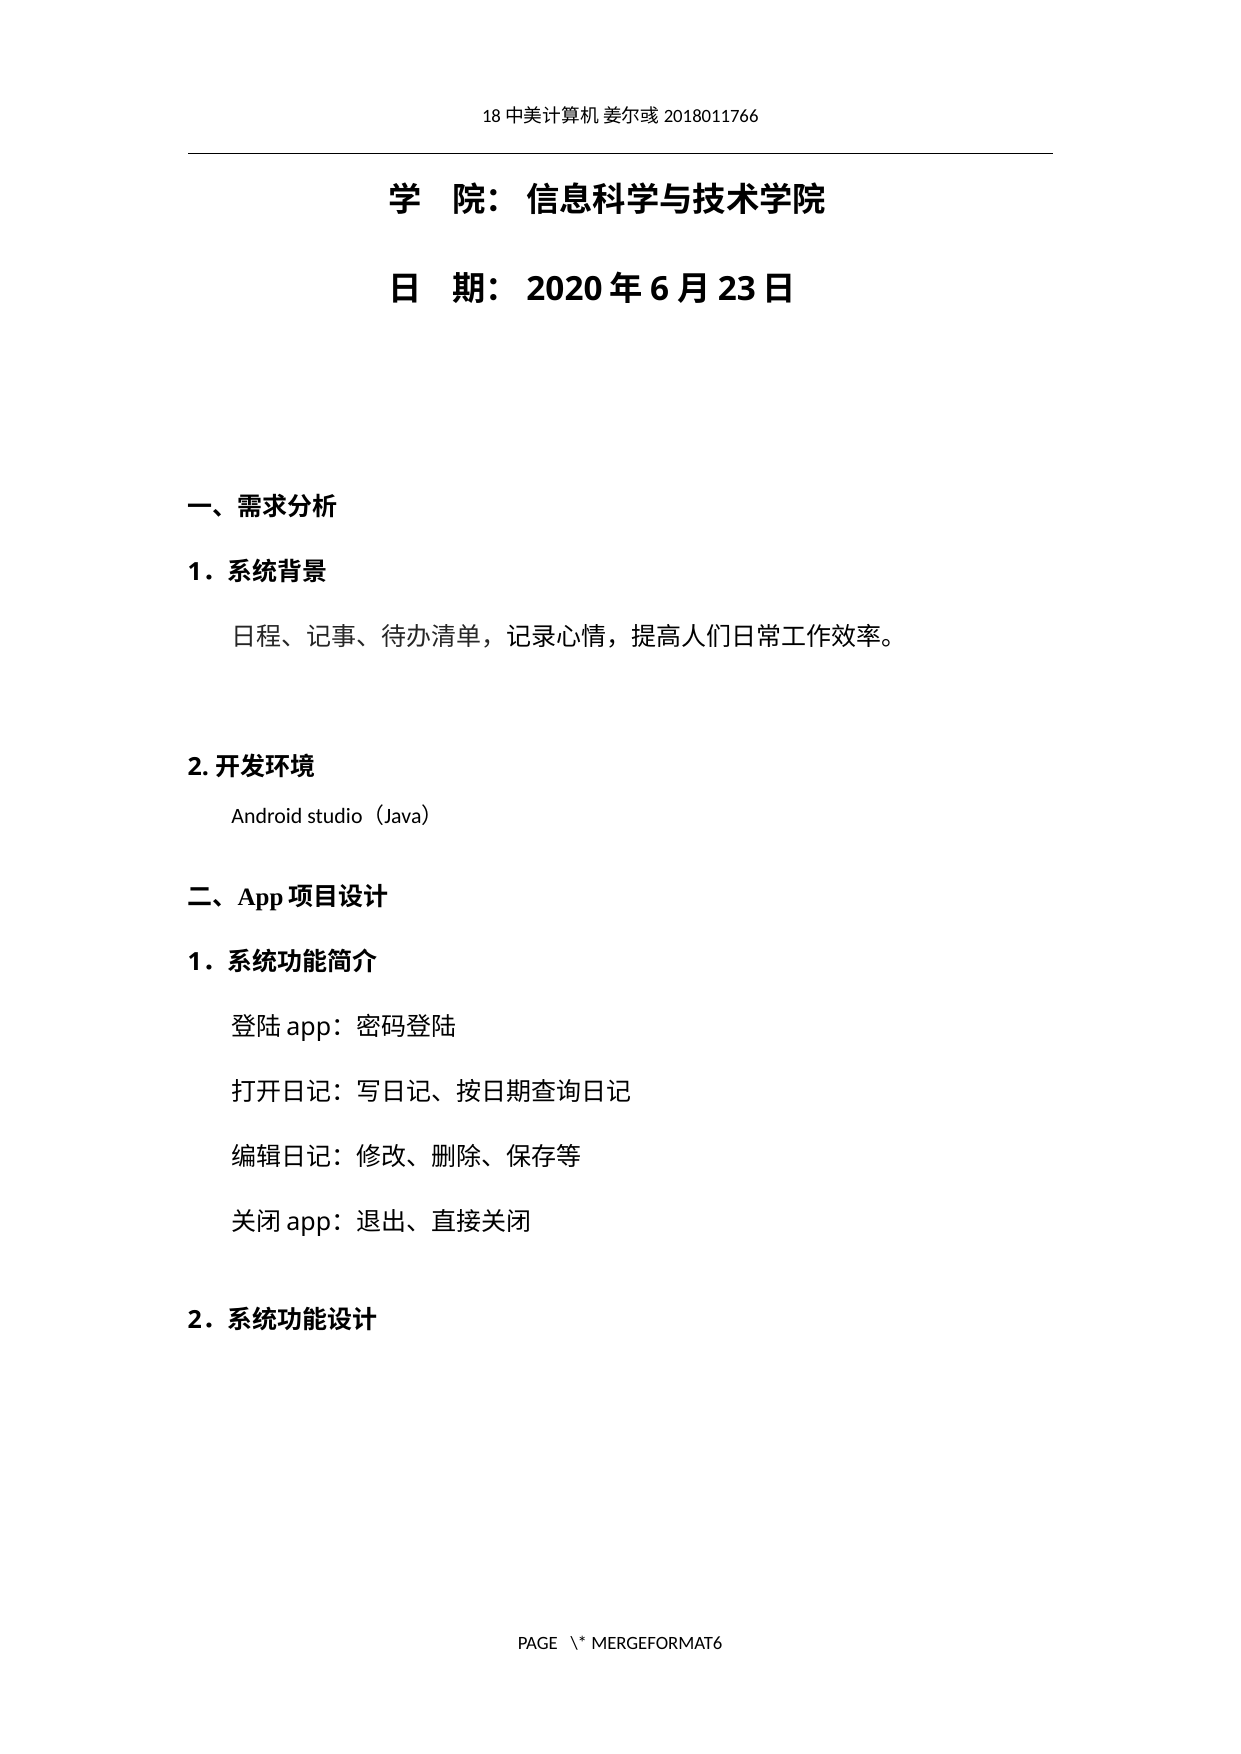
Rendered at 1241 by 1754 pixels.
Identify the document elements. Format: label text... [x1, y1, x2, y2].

text 打开日记：写日记、按日期查询日记 [187, 1057, 1053, 1122]
text 日程、记事、待办清单，记录心情，提高人们日常工作效率。 [187, 602, 1053, 667]
text 登陆app：密码登陆 [187, 992, 1053, 1057]
text 学 院： 信息科学与技术学院 [187, 164, 1053, 229]
text 一、需求分析 [187, 472, 1053, 537]
text 1．系统功能简介 [187, 927, 1053, 992]
text 关闭app：退出、直接关闭 [187, 1187, 1053, 1252]
text 日 期： 2020年 6 月23日 [187, 253, 1053, 318]
text 1．系统背景 [187, 537, 1053, 602]
list App项目设计 [187, 862, 1053, 927]
text 2．系统功能设计 [187, 1285, 1053, 1350]
text 2. 开发环境 [187, 732, 1053, 797]
text 编辑日记：修改、删除、保存等 [187, 1122, 1053, 1187]
text Android studio（Java） [187, 797, 1053, 830]
